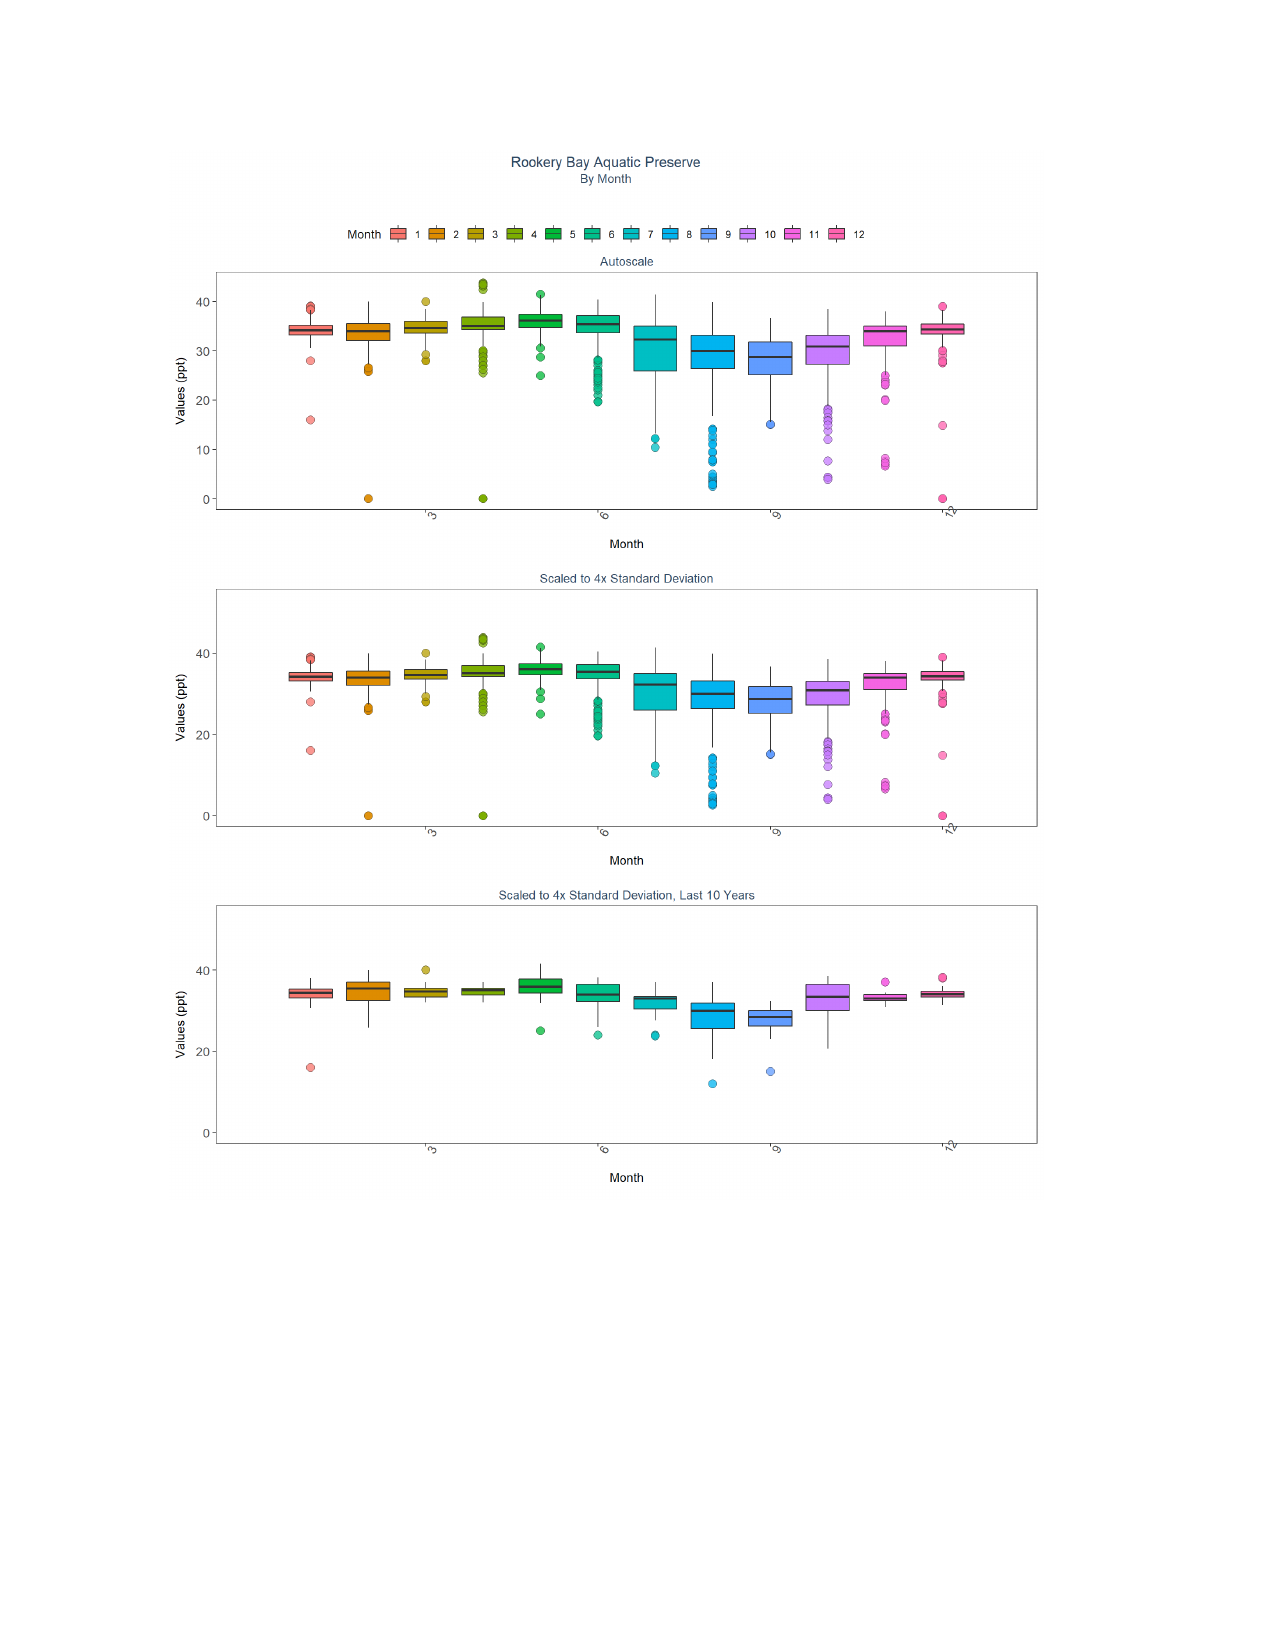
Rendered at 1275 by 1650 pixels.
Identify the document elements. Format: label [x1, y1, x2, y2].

picture [168, 150, 1044, 1200]
